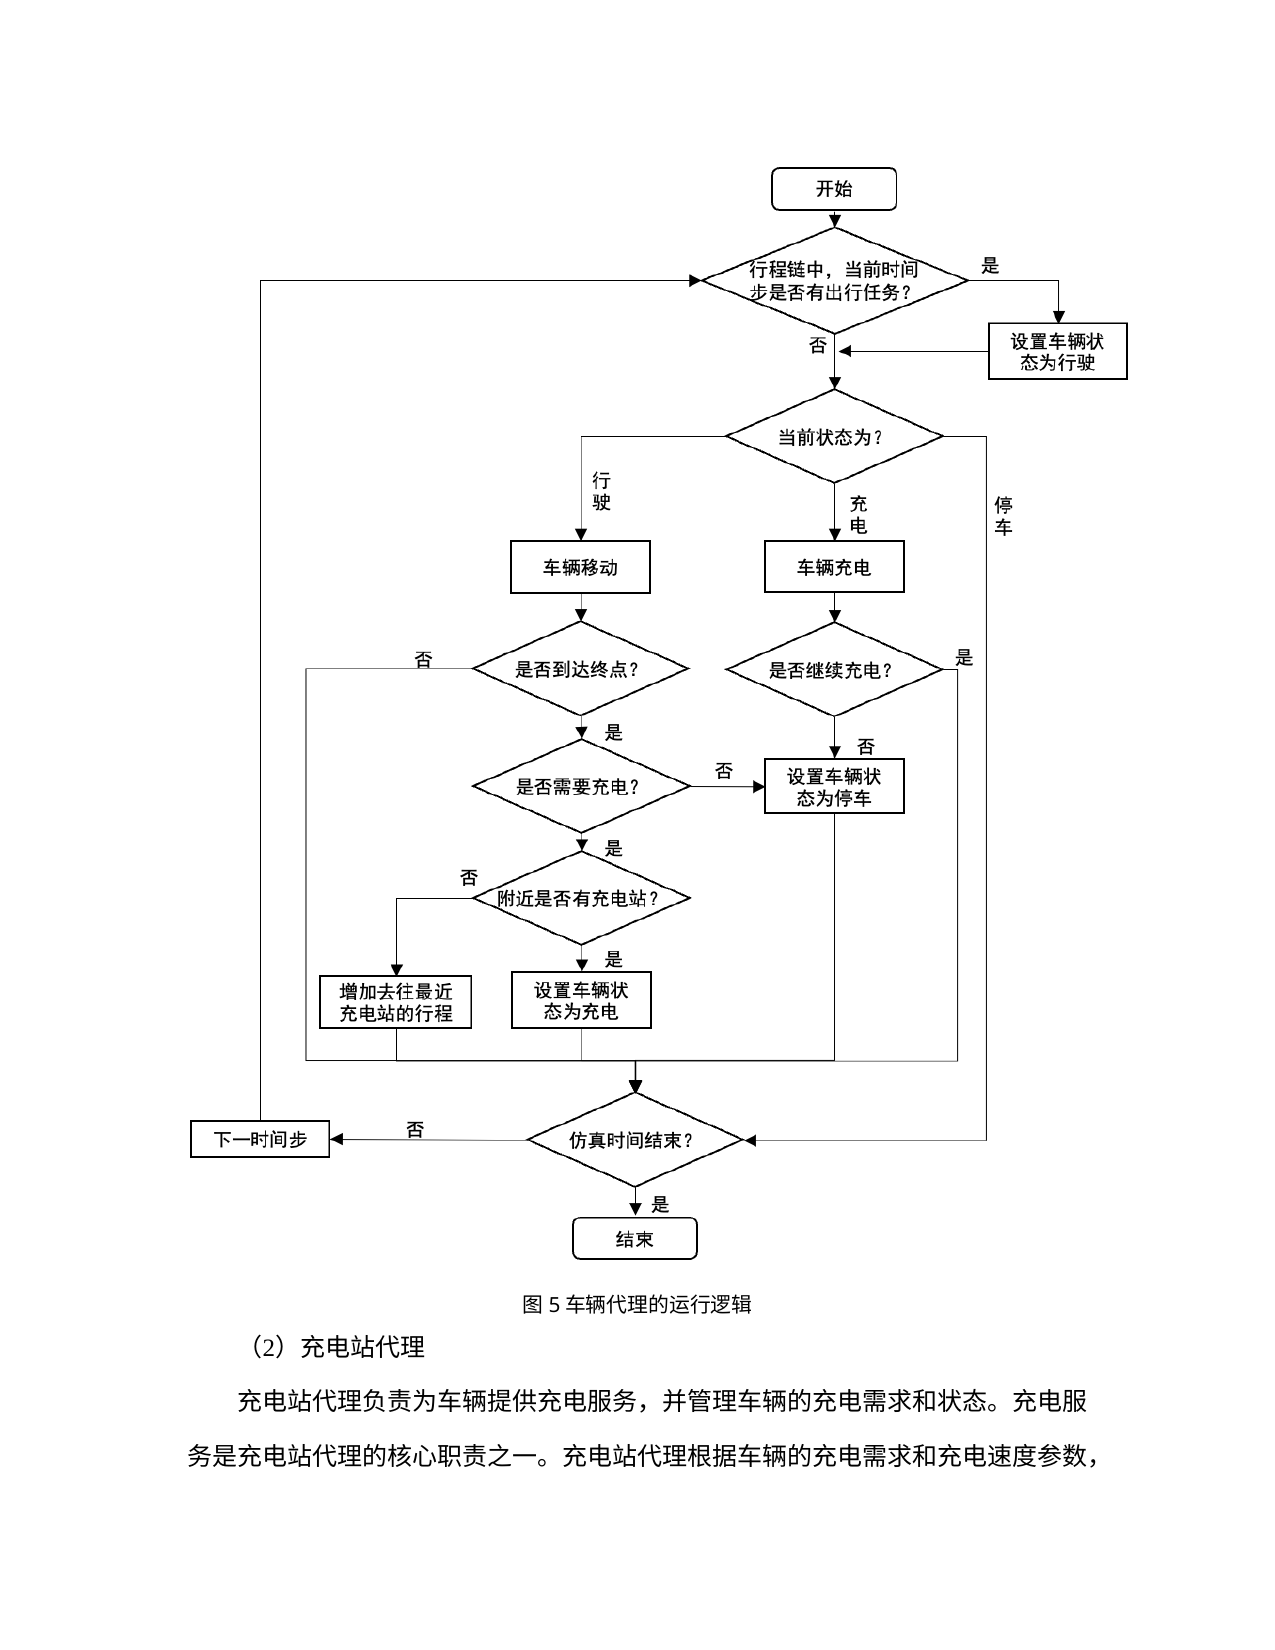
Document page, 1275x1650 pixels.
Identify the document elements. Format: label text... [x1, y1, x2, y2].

text 图 5 车辆代理的运行逻辑 [187, 1288, 1087, 1319]
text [187, 1382, 1087, 1472]
picture [187, 150, 1133, 1266]
text （2）充电站代理 [237, 1327, 1087, 1363]
